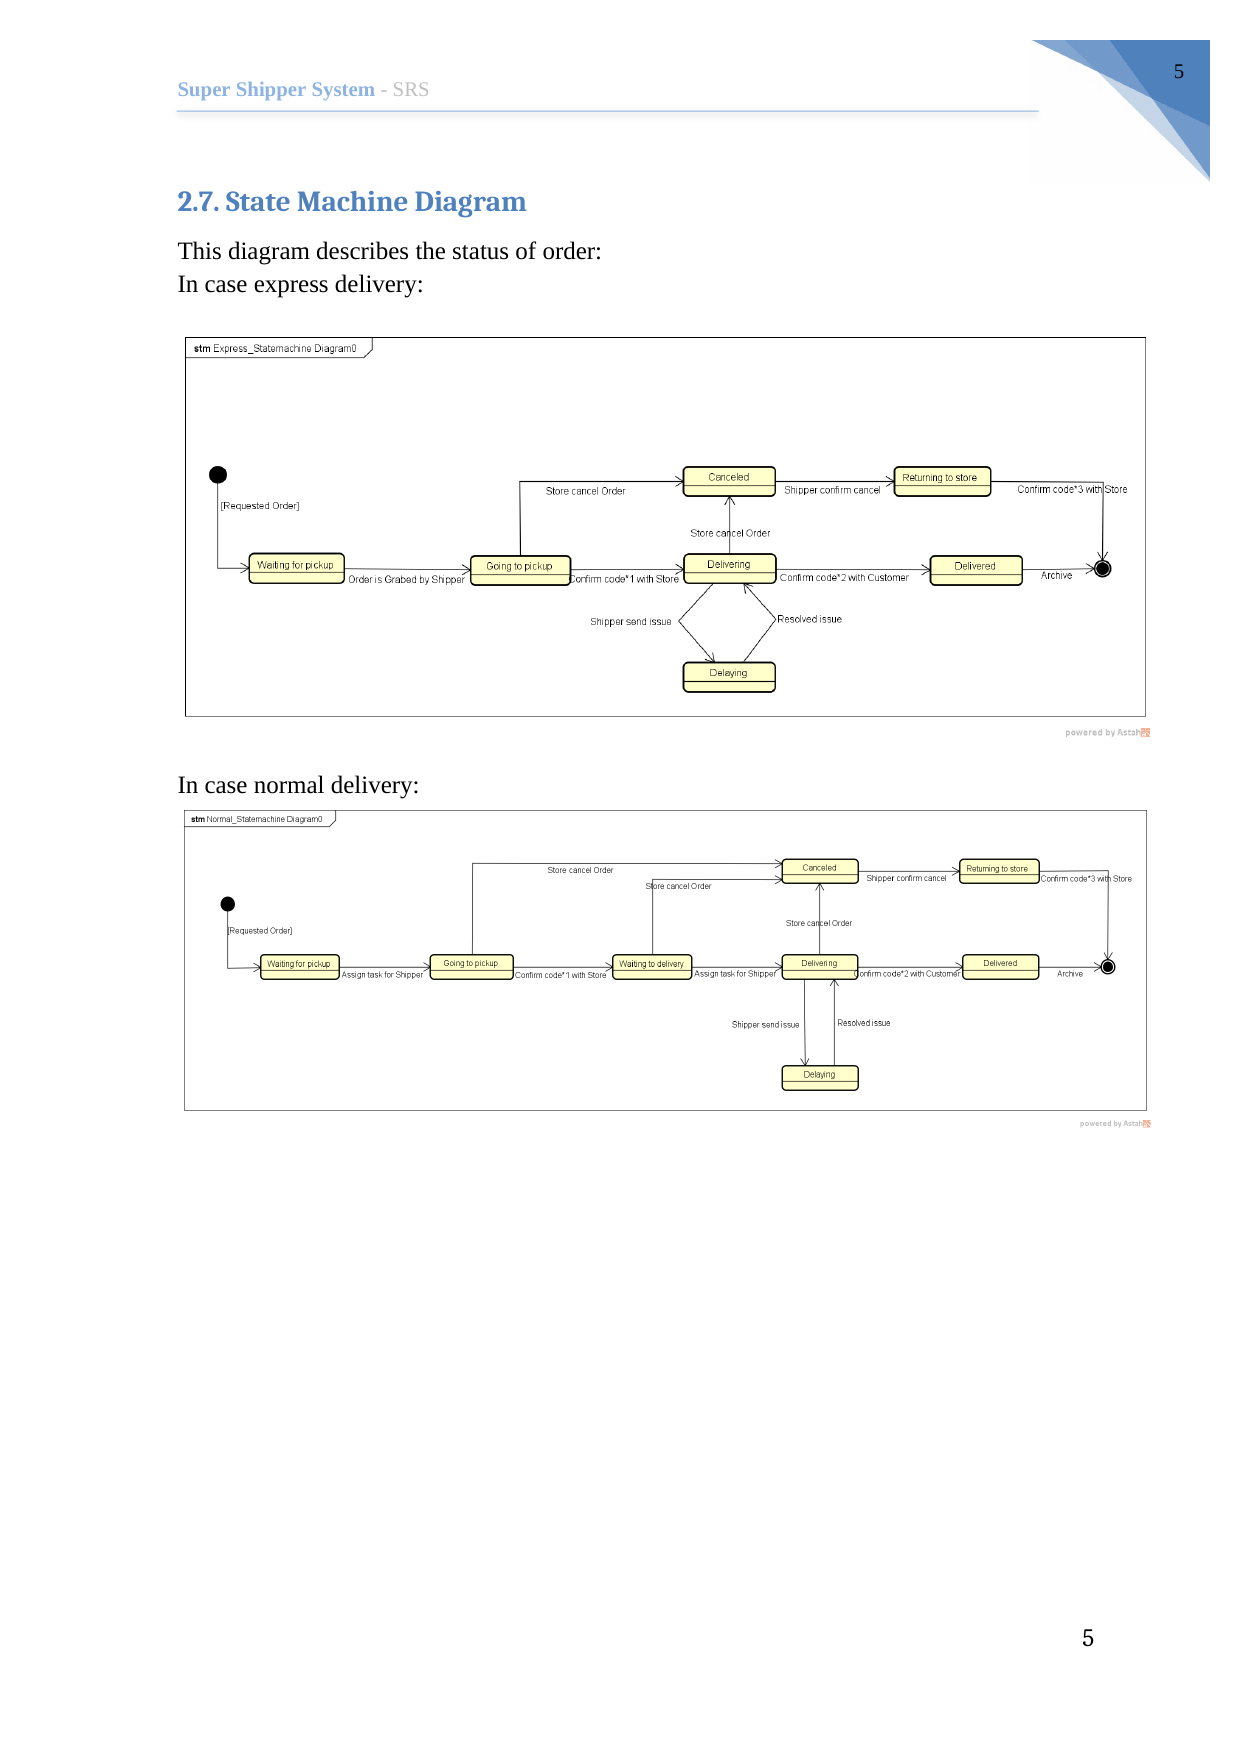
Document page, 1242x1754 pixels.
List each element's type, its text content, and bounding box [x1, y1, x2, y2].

text This diagram describes the status of order: [177, 236, 1094, 265]
text In case express delivery: [177, 269, 1094, 298]
picture [177, 330, 1153, 740]
picture [177, 803, 1153, 1130]
text In case normal delivery: [177, 770, 1094, 799]
picture [1029, 40, 1210, 182]
subtitle 2.7. State Machine Diagram [177, 185, 1094, 219]
